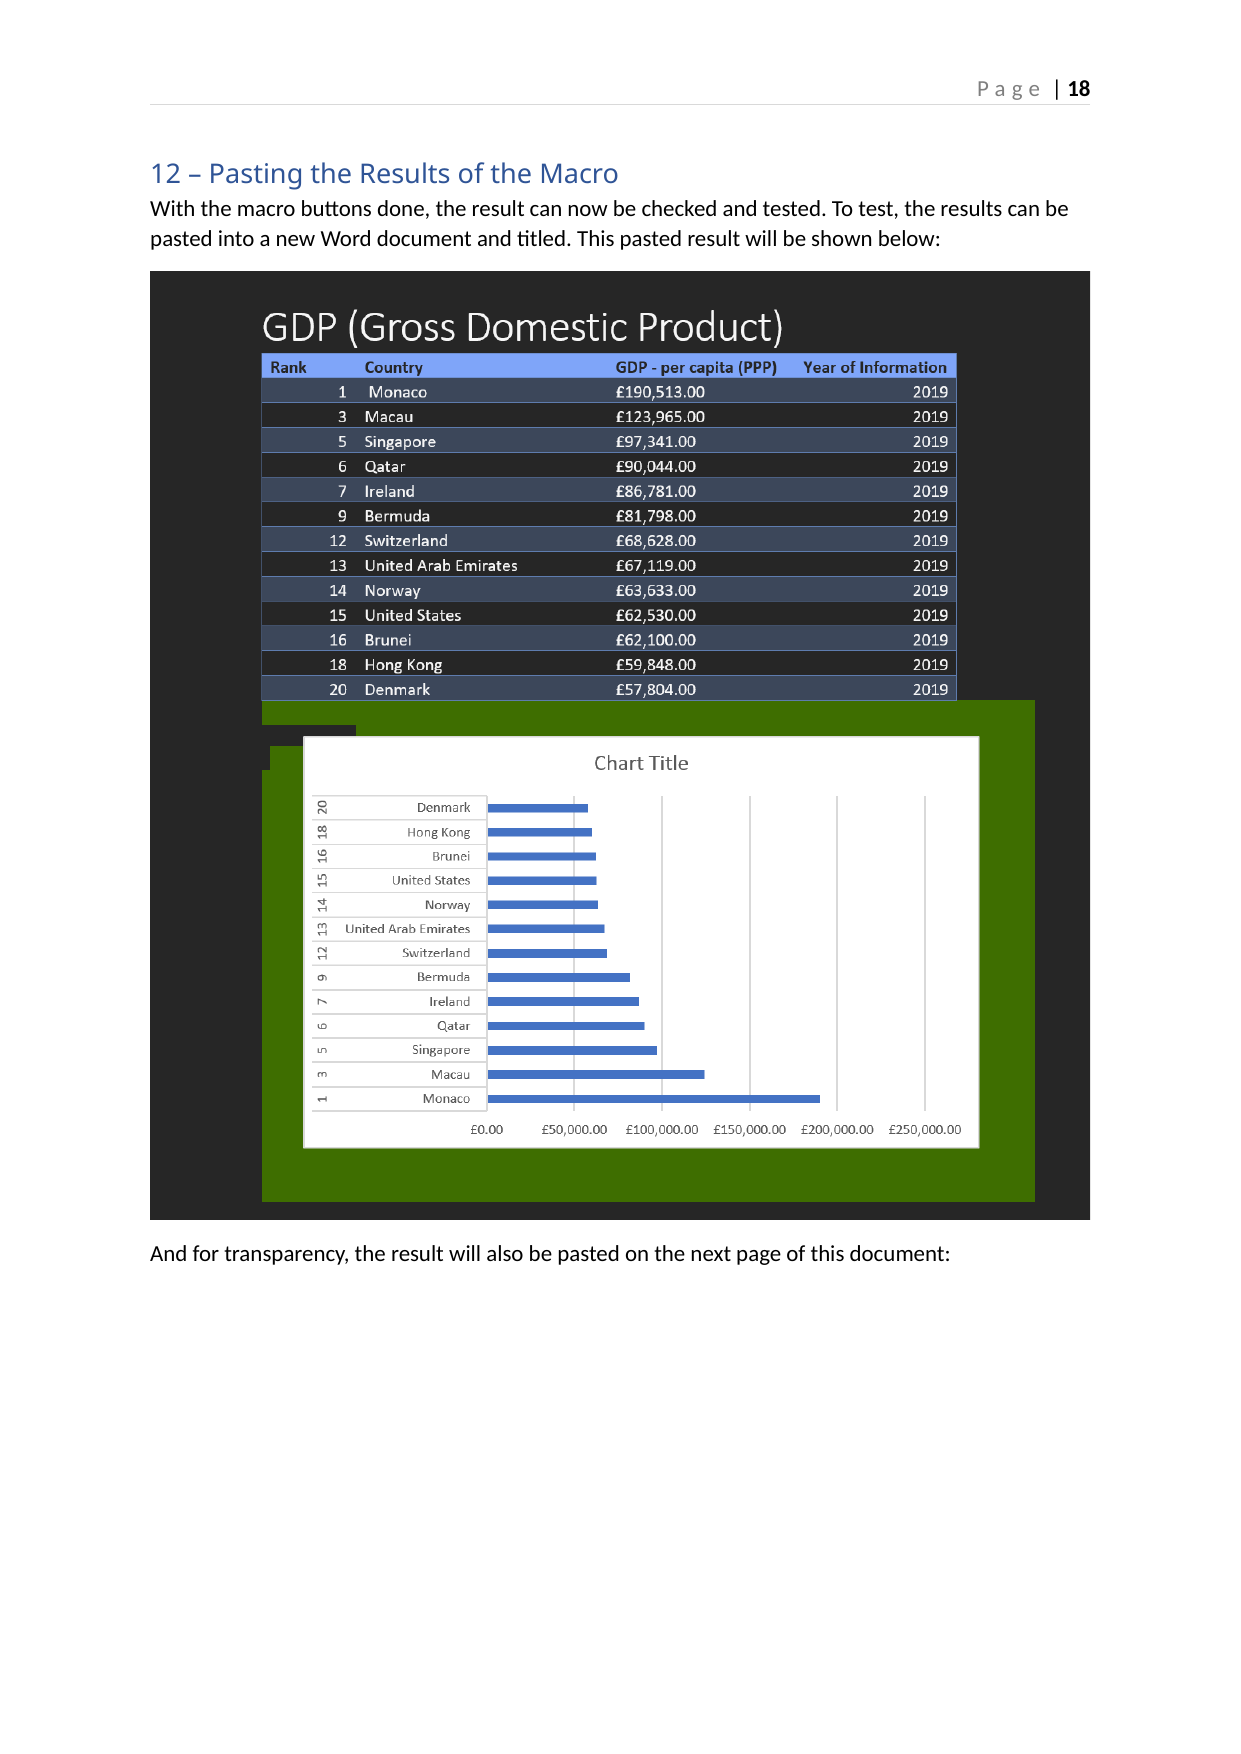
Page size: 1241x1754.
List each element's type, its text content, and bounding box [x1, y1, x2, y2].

text With the macro buttons done, the result can now be checked and tested. To test, the results can be pasted into a new Word document and titled. This pasted result will be shown below: [150, 194, 1090, 252]
text And for transparency, the result will also be pasted on the next page of this document: [150, 1239, 1090, 1267]
picture [150, 271, 1091, 1220]
subtitle 12 – Pasting the Results of the Macro [150, 154, 1090, 191]
